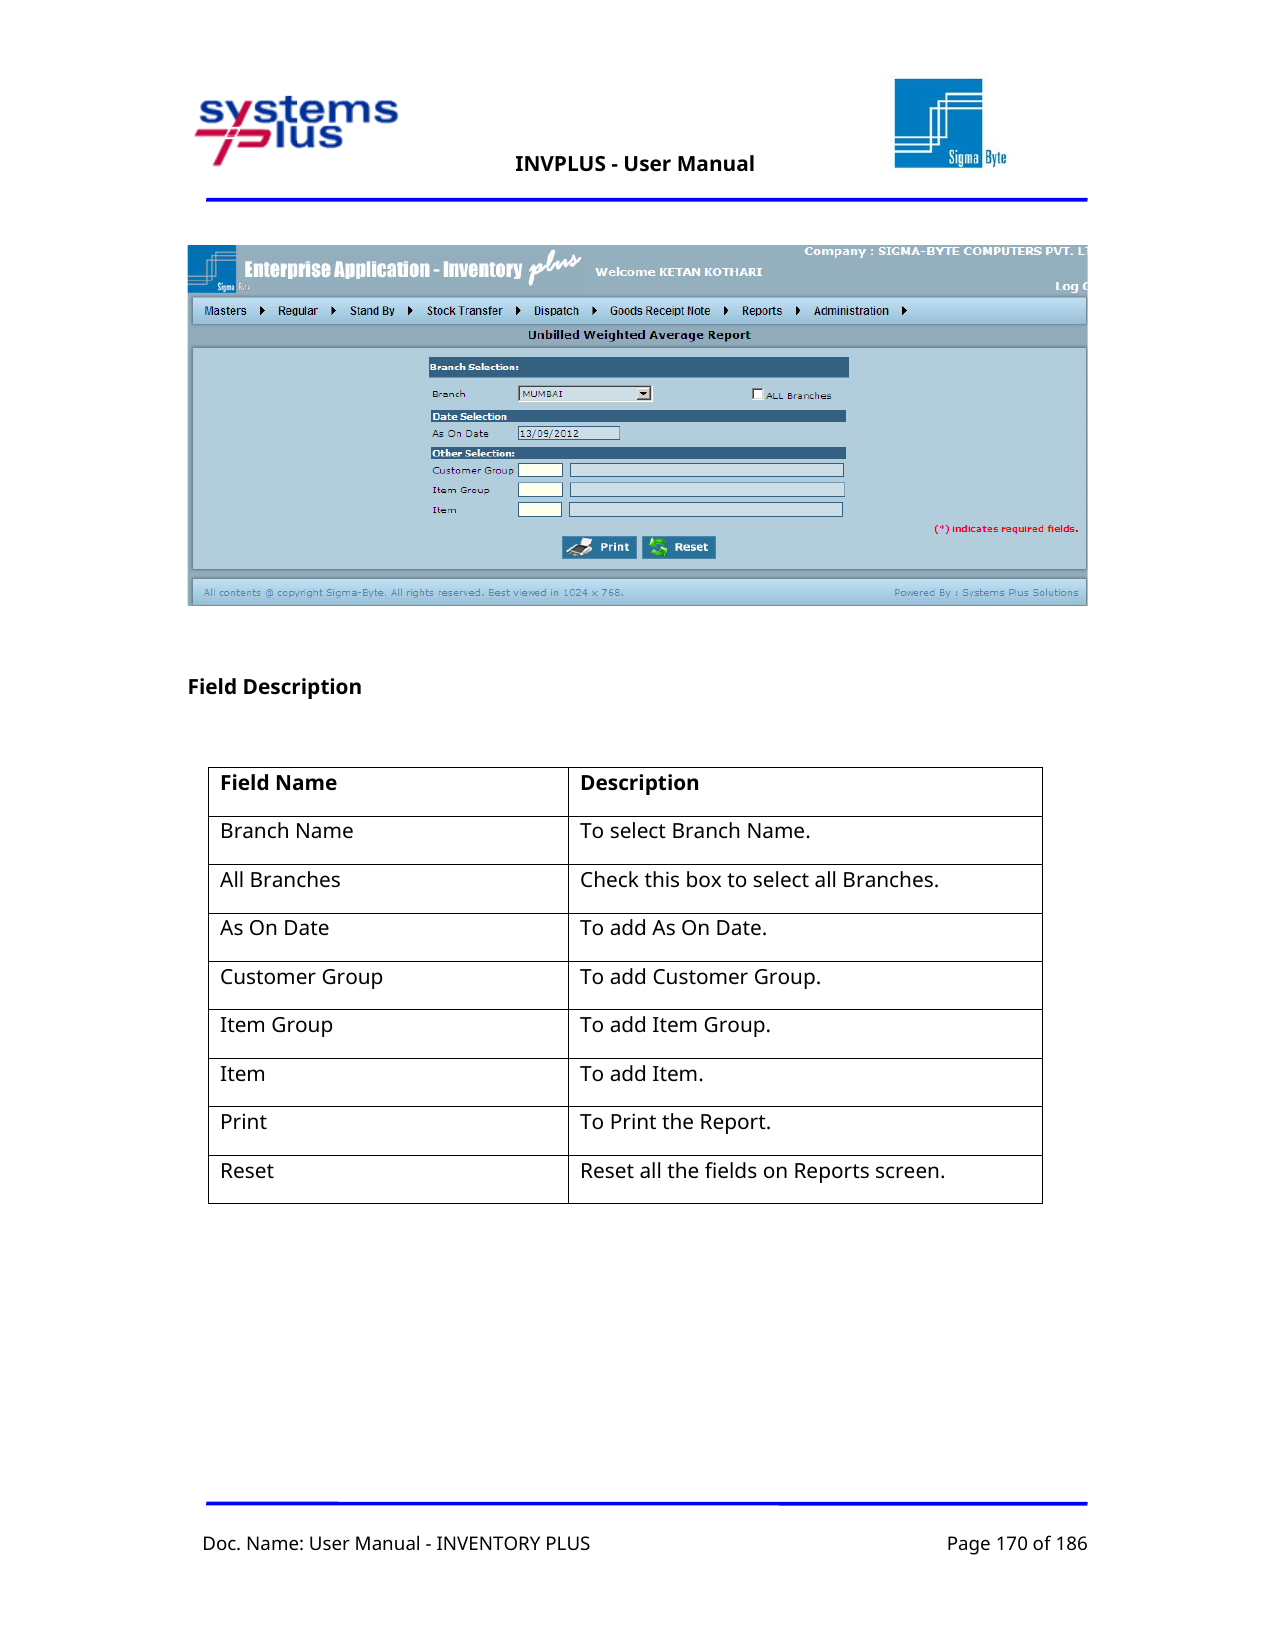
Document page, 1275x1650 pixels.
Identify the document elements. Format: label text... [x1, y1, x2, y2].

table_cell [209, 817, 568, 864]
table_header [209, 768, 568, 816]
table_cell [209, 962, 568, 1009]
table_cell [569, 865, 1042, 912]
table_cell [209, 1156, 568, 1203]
picture [187, 81, 405, 172]
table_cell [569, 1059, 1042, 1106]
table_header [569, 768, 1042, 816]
text Field Description [187, 672, 1153, 701]
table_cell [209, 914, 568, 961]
picture [187, 245, 1088, 606]
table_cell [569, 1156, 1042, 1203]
picture [870, 75, 1012, 172]
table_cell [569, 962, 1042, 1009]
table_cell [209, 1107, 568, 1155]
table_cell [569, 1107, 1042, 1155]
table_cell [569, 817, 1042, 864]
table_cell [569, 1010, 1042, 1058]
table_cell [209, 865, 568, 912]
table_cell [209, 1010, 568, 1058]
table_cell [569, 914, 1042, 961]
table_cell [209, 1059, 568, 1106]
